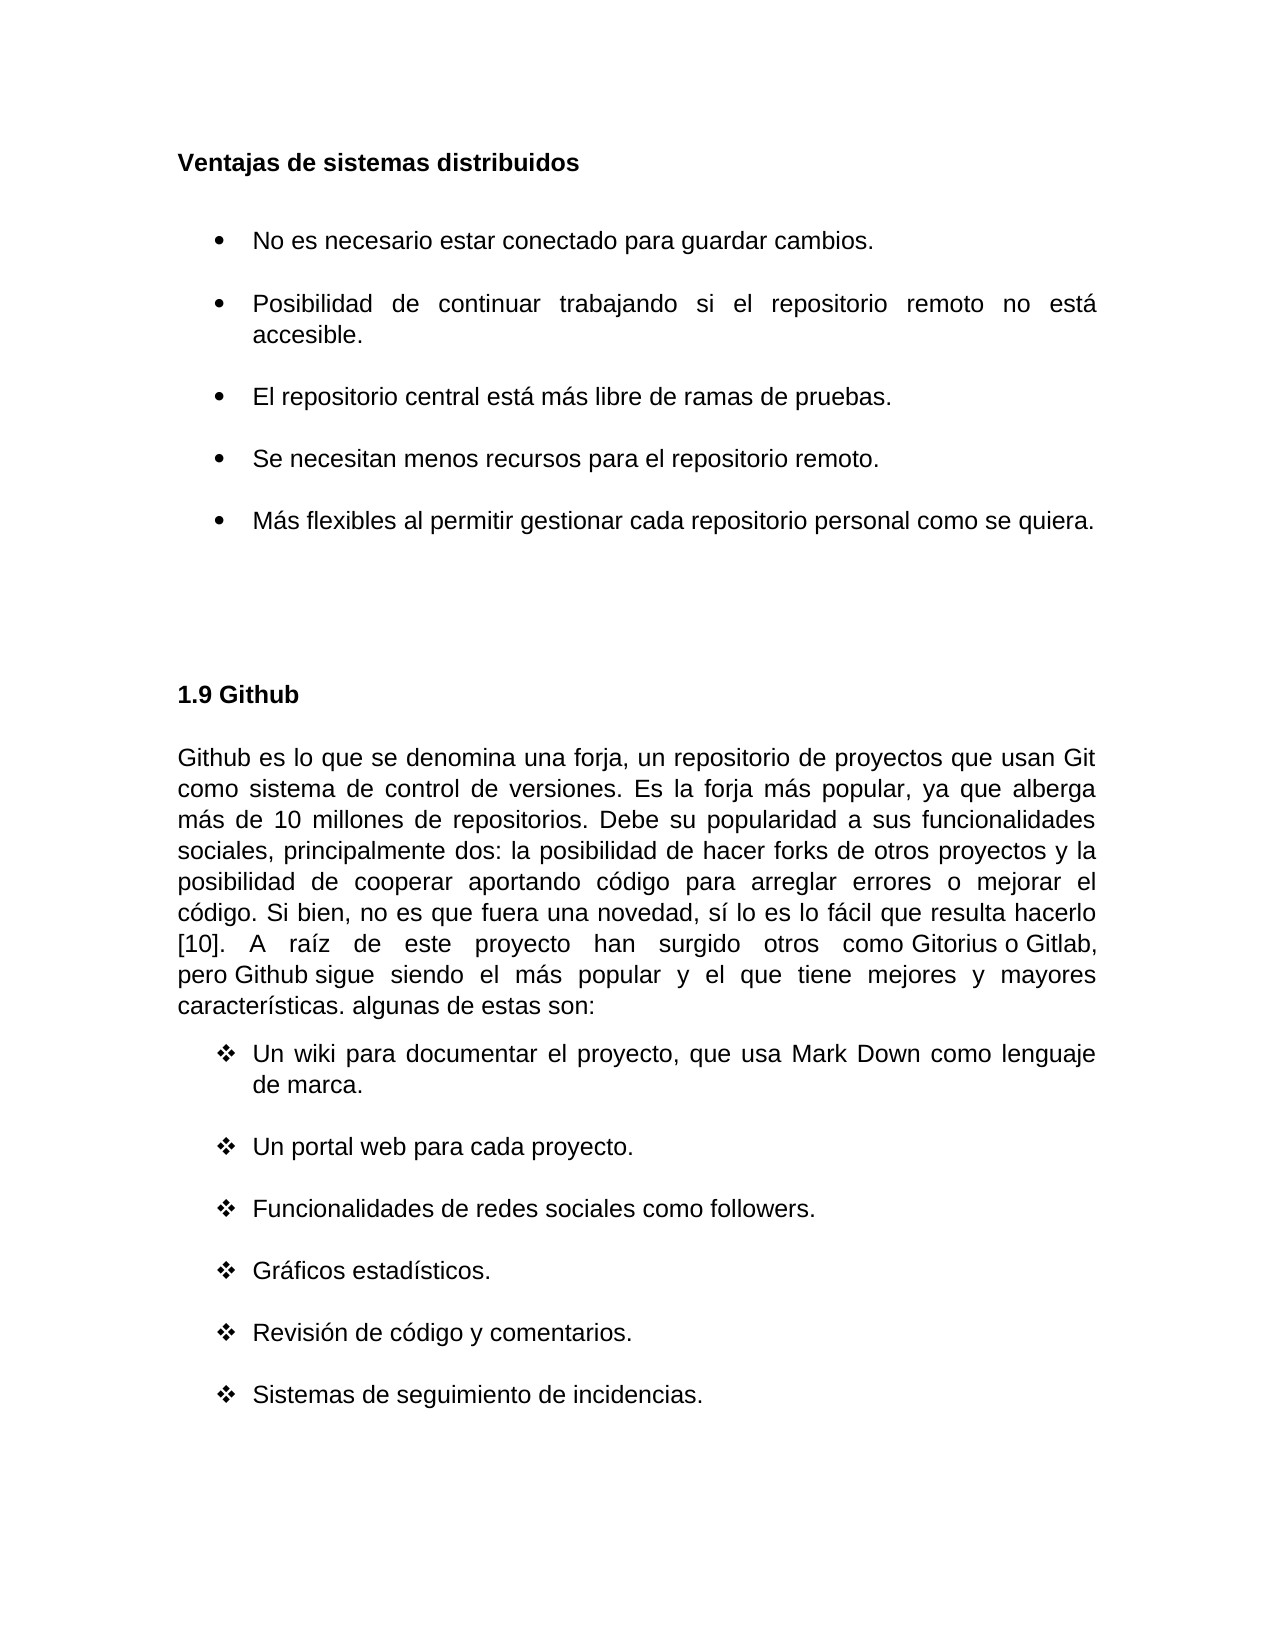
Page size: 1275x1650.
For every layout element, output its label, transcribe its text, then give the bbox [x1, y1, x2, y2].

list Sistemas de seguimiento de incidencias. [215, 1381, 1098, 1409]
list Revisión de código y comentarios. [215, 1318, 1098, 1347]
list No es necesario estar conectado para guardar cambios. [215, 226, 1098, 255]
list Más flexibles al permitir gestionar cada repositorio personal como se quiera. [215, 506, 1098, 535]
list Un wiki para documentar el proyecto, que usa Mark Down como lenguaje de marca. [215, 1038, 1098, 1098]
subtitle 1.9 Github [177, 680, 1098, 709]
list Gráficos estadísticos. [215, 1256, 1098, 1285]
list Posibilidad de continuar trabajando si el repositorio remoto no está accesible. [215, 288, 1098, 348]
list Un portal web para cada proyecto. [215, 1132, 1098, 1161]
list Se necesitan menos recursos para el repositorio remoto. [215, 444, 1098, 473]
text Ventajas de sistemas distribuidos [177, 148, 1098, 176]
text Github es lo que se denomina una forja, un repositorio de proyectos que usan Git como sistema de control de versiones. Es la forja más popular, ya que alberga más de 10 millones de repositorios. Debe su popularidad a sus funcionalidades sociales, principalmente dos: la posibilidad de hacer forks de otros proyectos y la posibilidad de cooperar aportando código para arreglar errores o mejorar el código. Si bien, no es que fuera una novedad, sí lo es lo fácil que resulta hacerlo [10]. A raíz de este proyecto han surgido otros como Gitorius o Gitlab, pero Github sigue siendo el más popular y el que tiene mejores y mayores características. algunas de estas son: [177, 742, 1098, 1019]
list El repositorio central está más libre de ramas de pruebas. [215, 382, 1098, 411]
list Funcionalidades de redes sociales como followers. [215, 1194, 1098, 1223]
